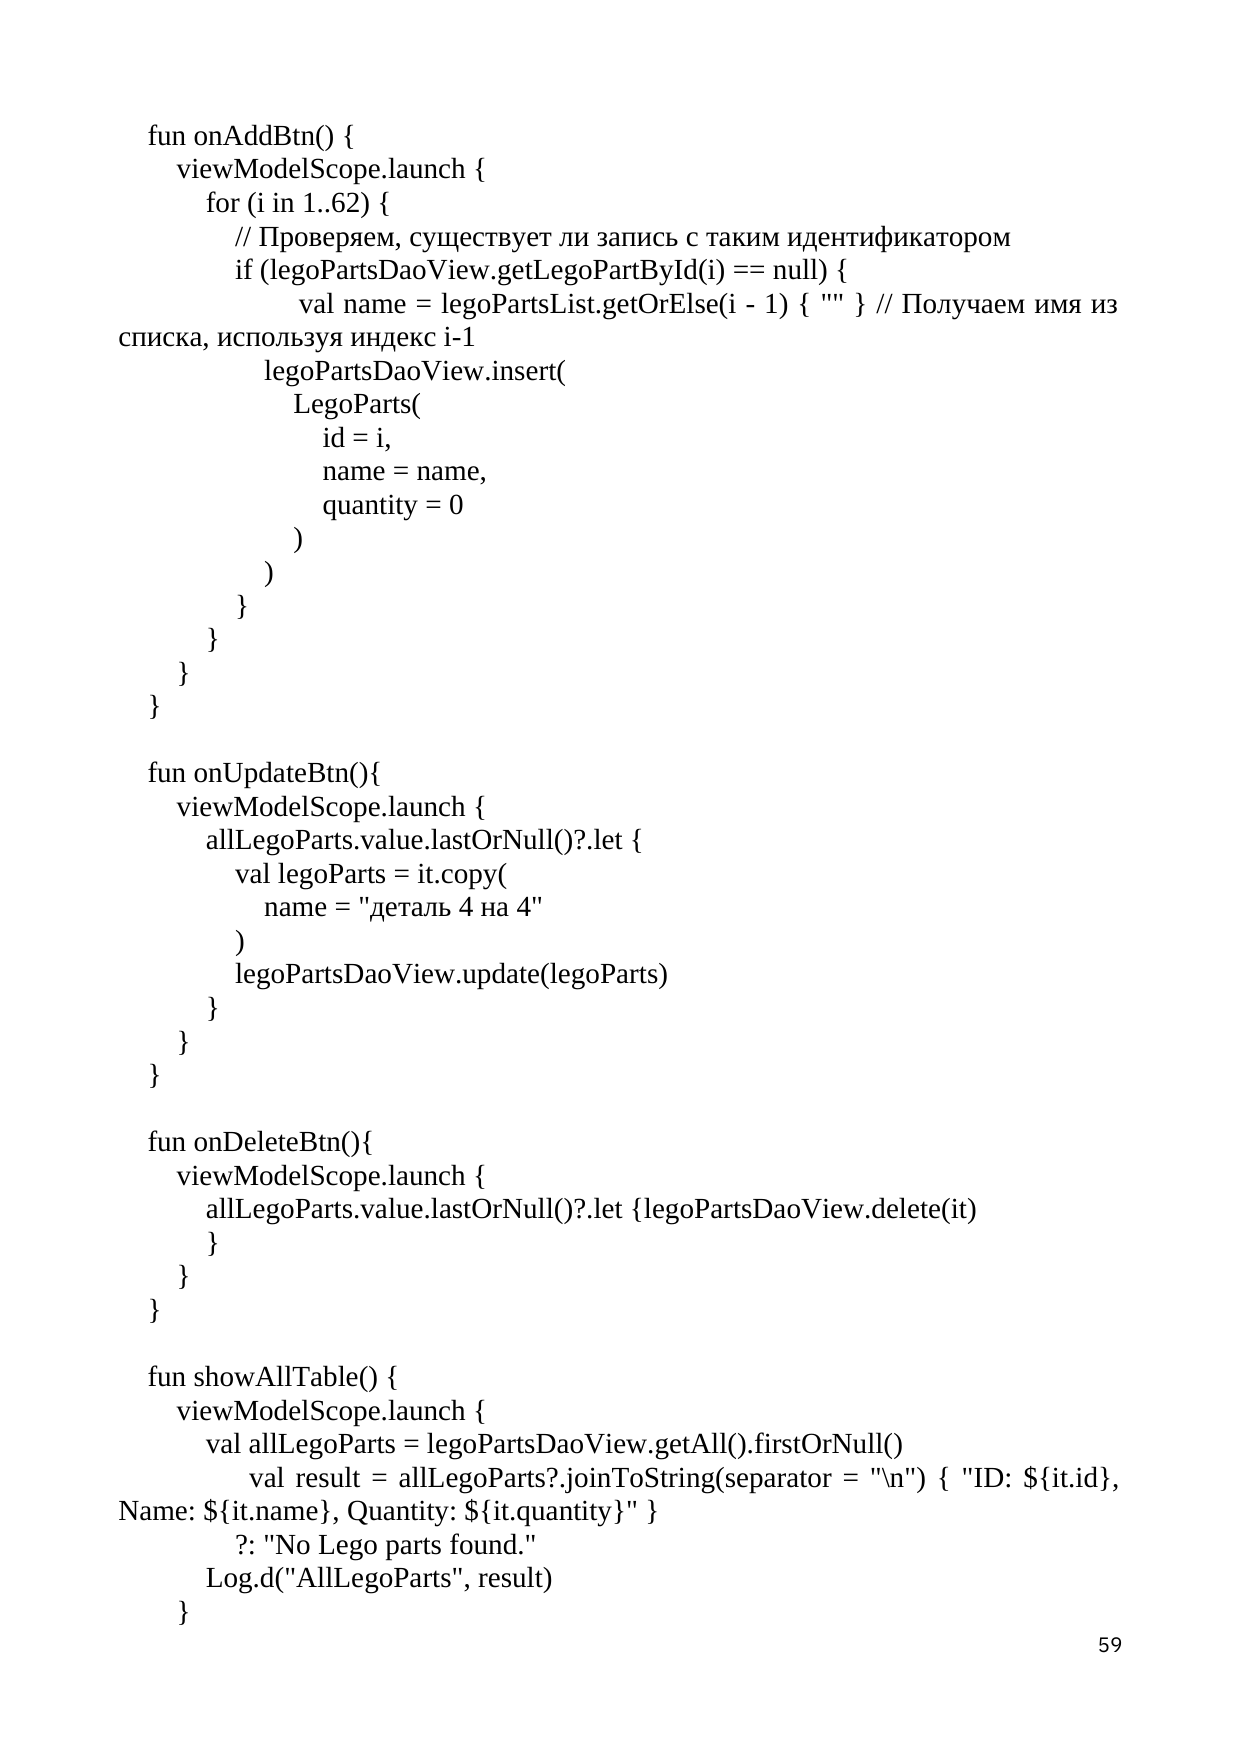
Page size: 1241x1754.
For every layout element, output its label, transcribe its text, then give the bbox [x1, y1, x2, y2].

text Log.d("AllLegoParts", result) [118, 1560, 1122, 1594]
text viewModelScope.launch { [118, 152, 1122, 185]
text val result = allLegoParts?.joinToString(separator = "\n") { "ID: ${it.id}, Name: ${it.name}, Quantity: ${it.quantity}" } [118, 1460, 1122, 1527]
text val name = legoPartsList.getOrElse(i - 1) { "" } // Получаем имя из списка, используя индекс i-1 [118, 286, 1122, 353]
text val legoParts = it.copy( [118, 856, 1122, 889]
text fun onAddBtn() { [118, 118, 1122, 152]
text fun showAllTable() { [118, 1359, 1122, 1393]
text ) [118, 521, 1122, 554]
text // Проверяем, существует ли запись с таким идентификатором [118, 219, 1122, 252]
text viewModelScope.launch { [118, 1158, 1122, 1191]
text allLegoParts.value.lastOrNull()?.let { [118, 822, 1122, 856]
text } [118, 655, 1122, 688]
text name = name, [118, 453, 1122, 487]
text for (i in 1..62) { [118, 185, 1122, 219]
text ) [118, 554, 1122, 588]
text } [118, 1057, 1122, 1091]
text allLegoParts.value.lastOrNull()?.let {legoPartsDaoView.delete(it) [118, 1191, 1122, 1225]
text } [118, 990, 1122, 1024]
text } [118, 688, 1122, 722]
text val allLegoParts = legoPartsDaoView.getAll().firstOrNull() [118, 1426, 1122, 1460]
text id = i, [118, 420, 1122, 453]
text } [118, 588, 1122, 621]
text } [118, 1258, 1122, 1292]
text legoPartsDaoView.insert( [118, 353, 1122, 386]
text } [118, 1594, 1122, 1627]
text quantity = 0 [118, 487, 1122, 521]
text if (legoPartsDaoView.getLegoPartById(i) == null) { [118, 252, 1122, 286]
text LegoParts( [118, 386, 1122, 420]
text } [118, 621, 1122, 655]
text ) [118, 923, 1122, 957]
text } [118, 1225, 1122, 1258]
text fun onDeleteBtn(){ [118, 1124, 1122, 1158]
text fun onUpdateBtn(){ [118, 755, 1122, 789]
text viewModelScope.launch { [118, 789, 1122, 822]
text name = "деталь 4 на 4" [118, 889, 1122, 923]
text legoPartsDaoView.update(legoParts) [118, 957, 1122, 990]
text ?: "No Lego parts found." [118, 1527, 1122, 1560]
text } [118, 1024, 1122, 1057]
text } [118, 1292, 1122, 1326]
text viewModelScope.launch { [118, 1393, 1122, 1426]
